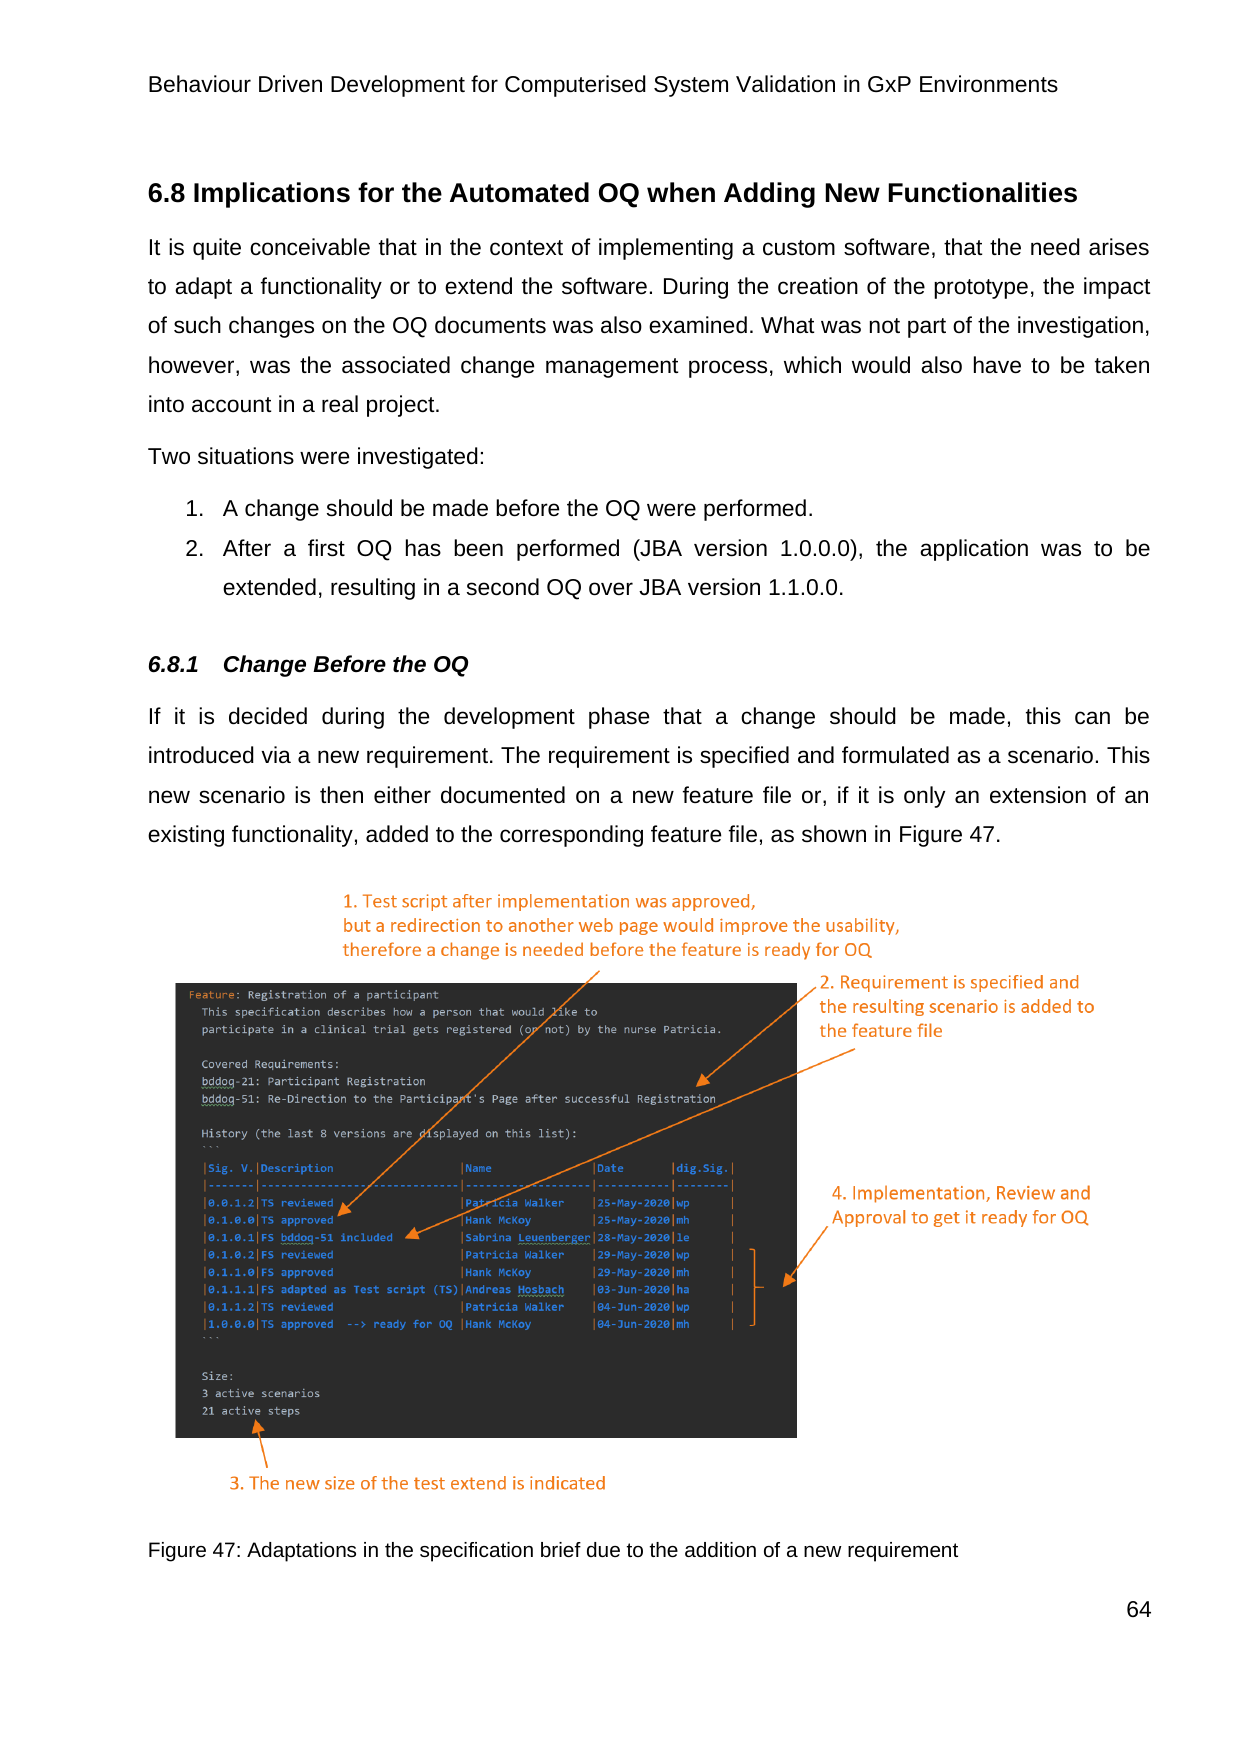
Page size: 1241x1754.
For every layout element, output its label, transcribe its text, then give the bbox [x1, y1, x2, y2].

list After a first OQ has been performed (JBA version 1.0.0.0), the application was to be extended, resulting in a second OQ over JBA version 1.1.0.0. [185, 535, 1152, 601]
text Two situations were investigated: [148, 443, 1152, 470]
text If it is decided during the development phase that a change should be made, this can be introduced via a new requirement. The requirement is specified and formulated as a scenario. This new scenario is then either documented on a new feature file or, if it is only an extension of an existing functionality, added to the corresponding feature file, as shown in Figure 47. [148, 703, 1152, 847]
picture [147, 873, 1114, 1509]
list A change should be made before the OQ were performed. [185, 495, 1152, 522]
text It is quite conceivable that in the context of implementing a custom software, that the need arises to adapt a functionality or to extend the software. During the creation of the prototype, the impact of such changes on the OQ documents was also examined. What was not part of the investigation, however, was the associated change management process, which would also have to be taken into account in a real project. [148, 233, 1152, 418]
text Figure 47: Adaptations in the specification brief due to the addition of a new requirement [148, 1534, 1152, 1563]
subtitle Implications for the Automated OQ when Adding New Functionalities [148, 177, 1152, 208]
subtitle Change Before the OQ [148, 651, 1152, 678]
